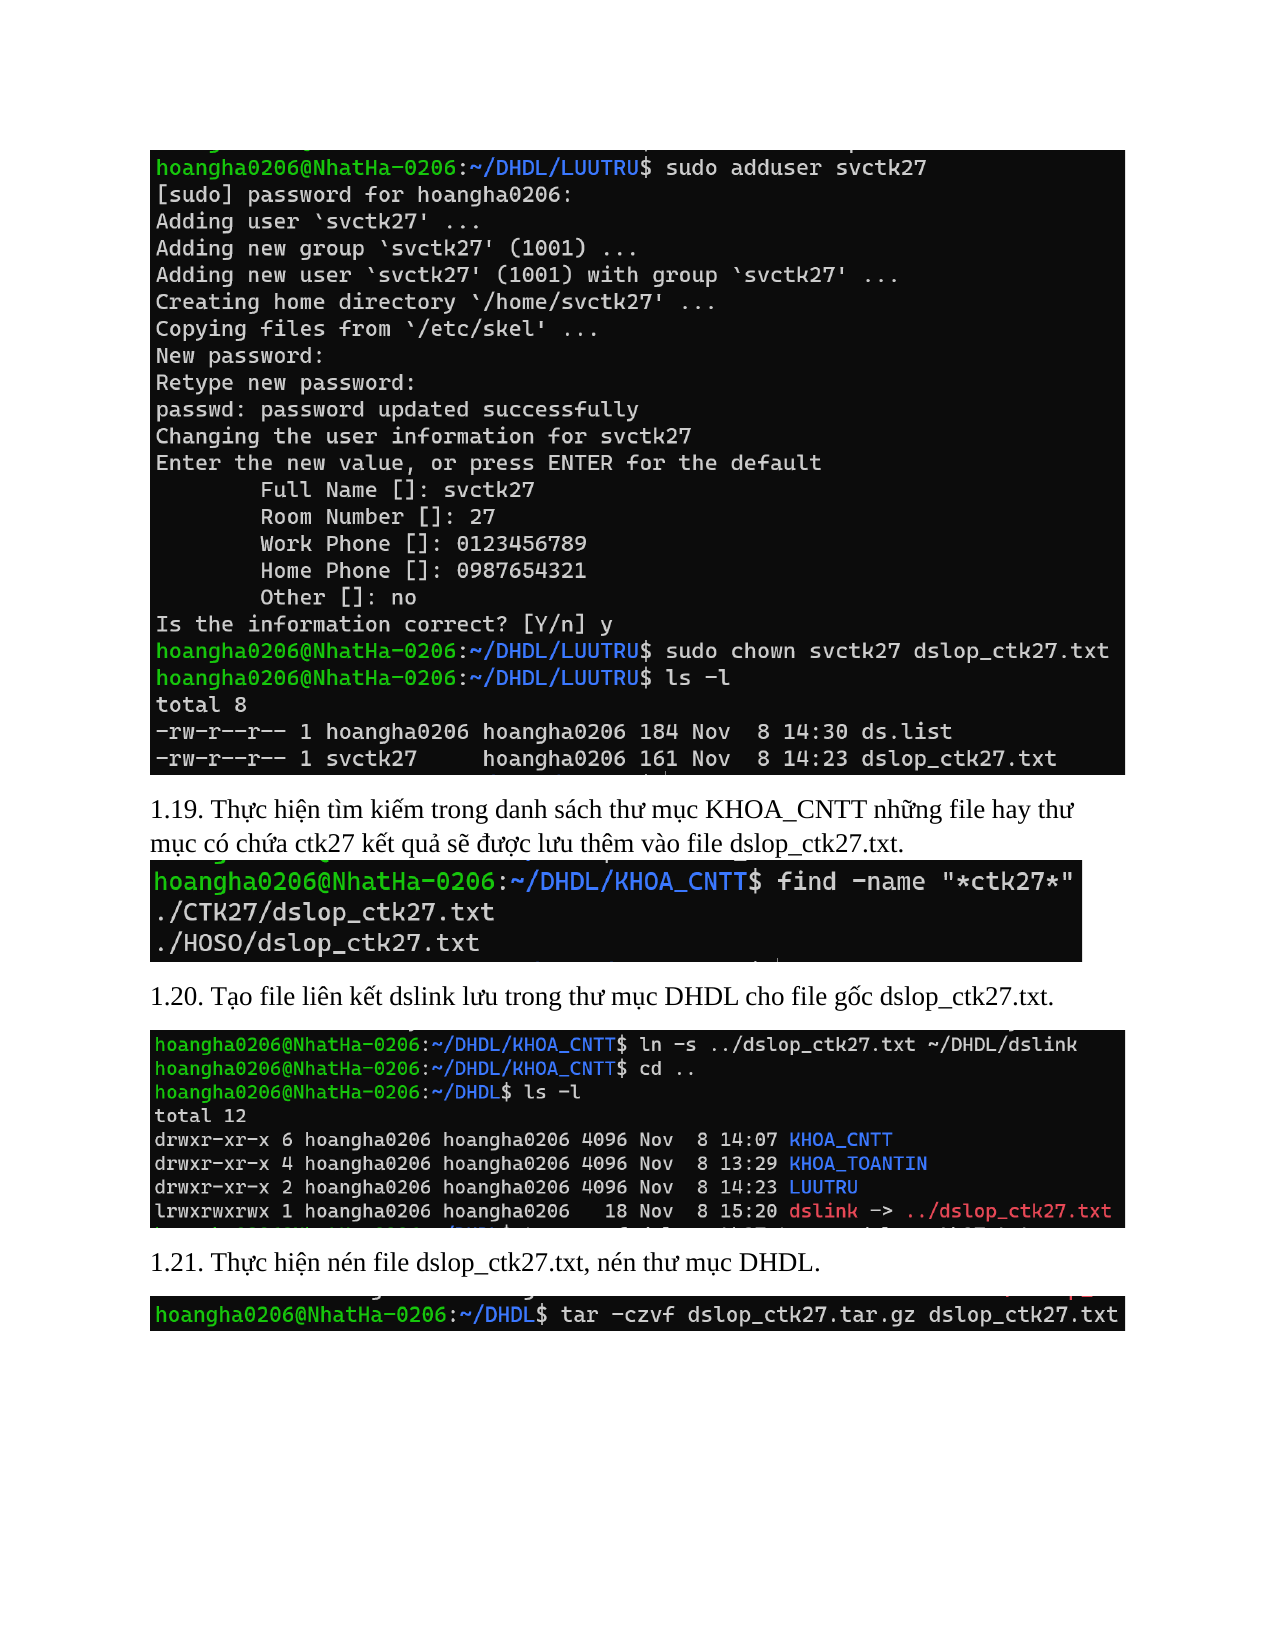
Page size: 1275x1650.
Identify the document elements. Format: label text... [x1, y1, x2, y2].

picture [150, 1030, 1125, 1228]
text 1.21. Thực hiện nén file dslop_ctk27.txt, nén thư mục DHDL. [150, 1246, 1125, 1277]
picture [150, 1296, 1125, 1331]
picture [150, 150, 1125, 775]
text 1.20. Tạo file liên kết dslink lưu trong thư mục DHDL cho file gốc dslop_ctk27.txt. [150, 980, 1125, 1011]
picture [150, 860, 1083, 962]
